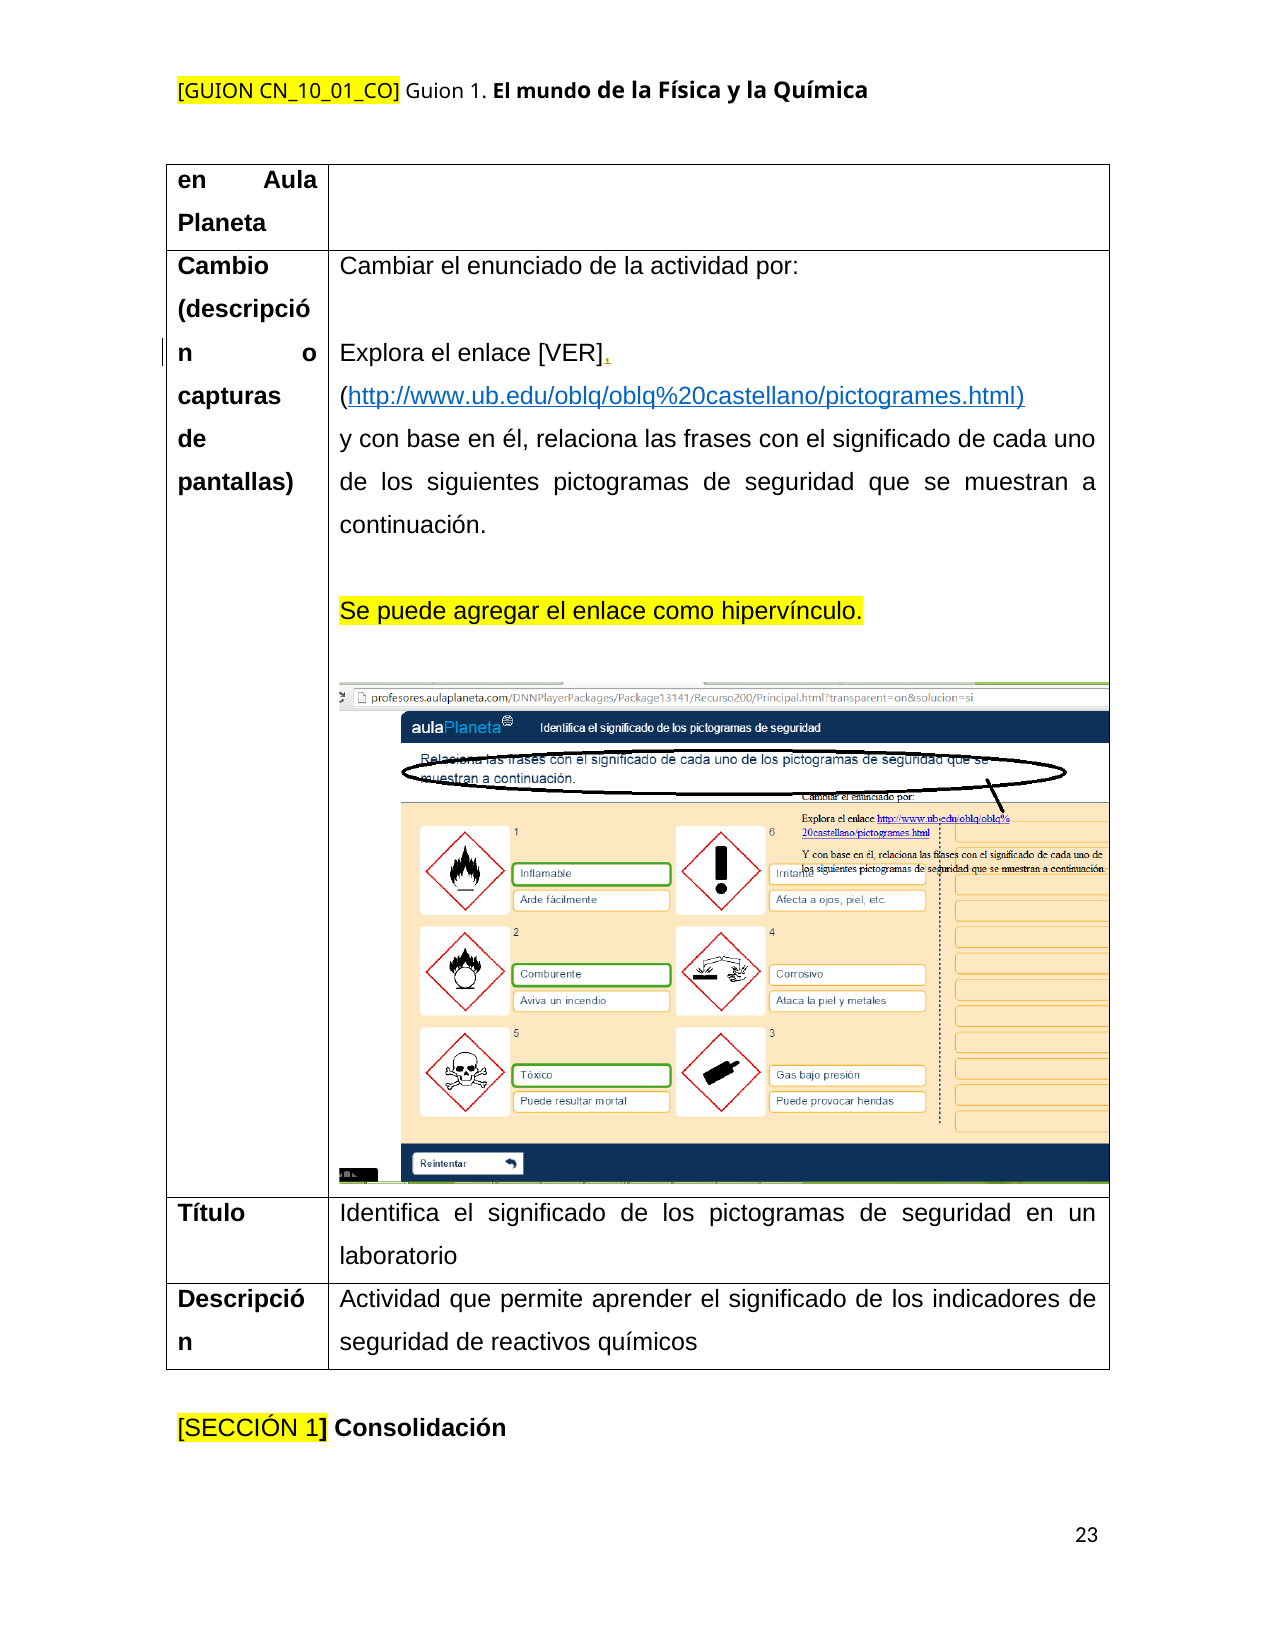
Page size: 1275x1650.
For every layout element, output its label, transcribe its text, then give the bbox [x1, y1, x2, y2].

table_cell Título [167, 1198, 328, 1283]
picture [339, 682, 1109, 1184]
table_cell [167, 165, 328, 250]
table_cell Descripción [167, 1284, 328, 1369]
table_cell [329, 165, 1109, 250]
text [SECCIÓN 1] Consolidación [327, 1413, 1098, 1442]
table_cell Actividad que permite aprender el significado de los indicadores de seguridad de reactivos químicos [329, 1284, 1109, 1369]
table_cell Cambio (descripción o capturas de pantallas) [167, 251, 328, 1197]
table_cell Cambiar el enunciado de la actividad por: Explora el enlace [VER] (http://www.ub.edu/oblq/oblq%20castellano/pictogrames.html) y con base en él, relaciona las frases con el significado de cada uno de los siguientes pictogramas de seguridad que se muestran a continuación. Se puede agregar el enlace como hipervínculo. [329, 251, 1109, 1197]
table_cell Identifica el significado de los pictogramas de seguridad en un laboratorio [329, 1198, 1109, 1283]
